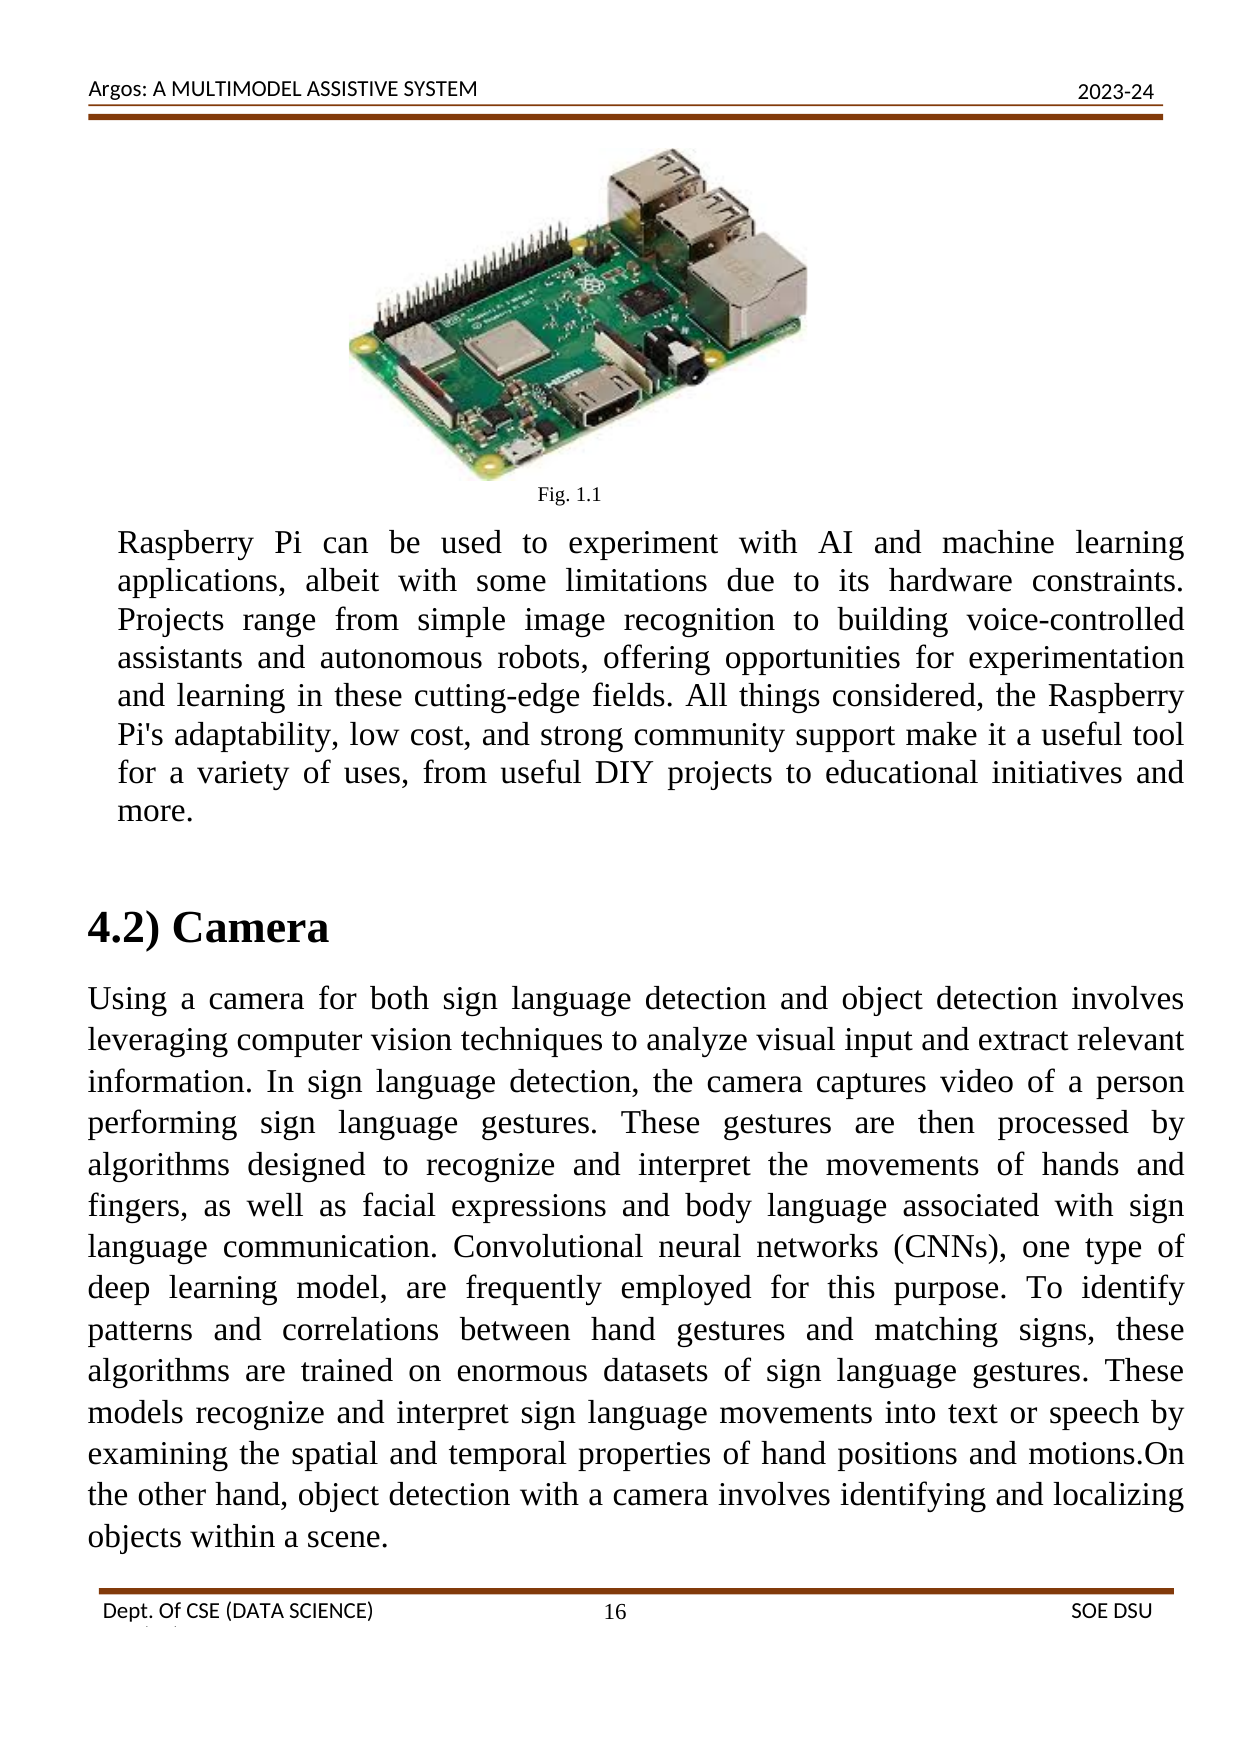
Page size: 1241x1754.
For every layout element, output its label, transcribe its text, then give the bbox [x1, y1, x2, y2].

text Using a camera for both sign language detection and object detection involves leveraging computer vision techniques to analyze visual input and extract relevant information. In sign language detection, the camera captures video of a person performing sign language gestures. These gestures are then processed by algorithms designed to recognize and interpret the movements of hands and fingers, as well as facial expressions and body language associated with sign language communication. Convolutional neural networks (CNNs), one type of deep learning model, are frequently employed for this purpose. To identify patterns and correlations between hand gestures and matching signs, these algorithms are trained on enormous datasets of sign language gestures. These models recognize and interpret sign language movements into text or speech by examining the spatial and temporal properties of hand positions and motions.On the other hand, object detection with a camera involves identifying and localizing objects within a scene. [87, 978, 1186, 1554]
subtitle 4.2) Camera [87, 900, 1186, 952]
text Fig. 1.1 [462, 482, 1186, 506]
subtitle Raspberry Pi can be used to experiment with AI and machine learning applications, albeit with some limitations due to its hardware constraints. Projects range from simple image recognition to building voice-controlled assistants and autonomous robots, offering opportunities for experimentation and learning in these cutting-edge fields. All things considered, the Raspberry Pi's adaptability, low cost, and strong community support make it a useful tool for a variety of uses, from useful DIY projects to educational initiatives and more. [117, 522, 1186, 829]
picture [348, 148, 808, 481]
